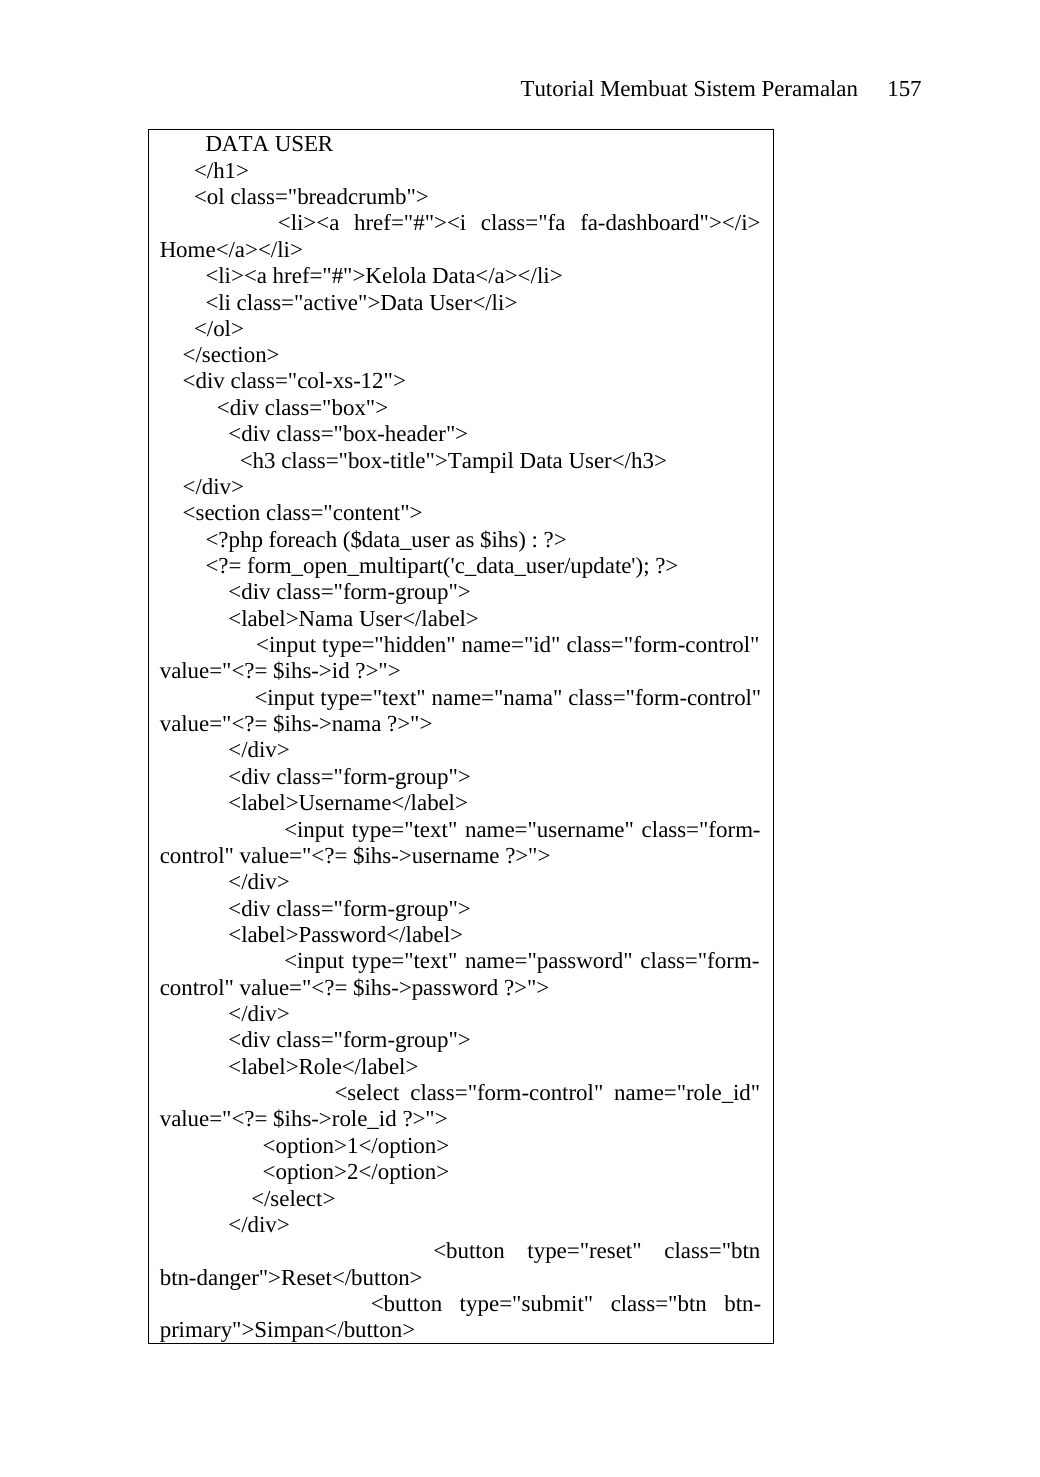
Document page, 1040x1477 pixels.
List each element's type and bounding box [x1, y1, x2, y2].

table_header [149, 130, 773, 1343]
